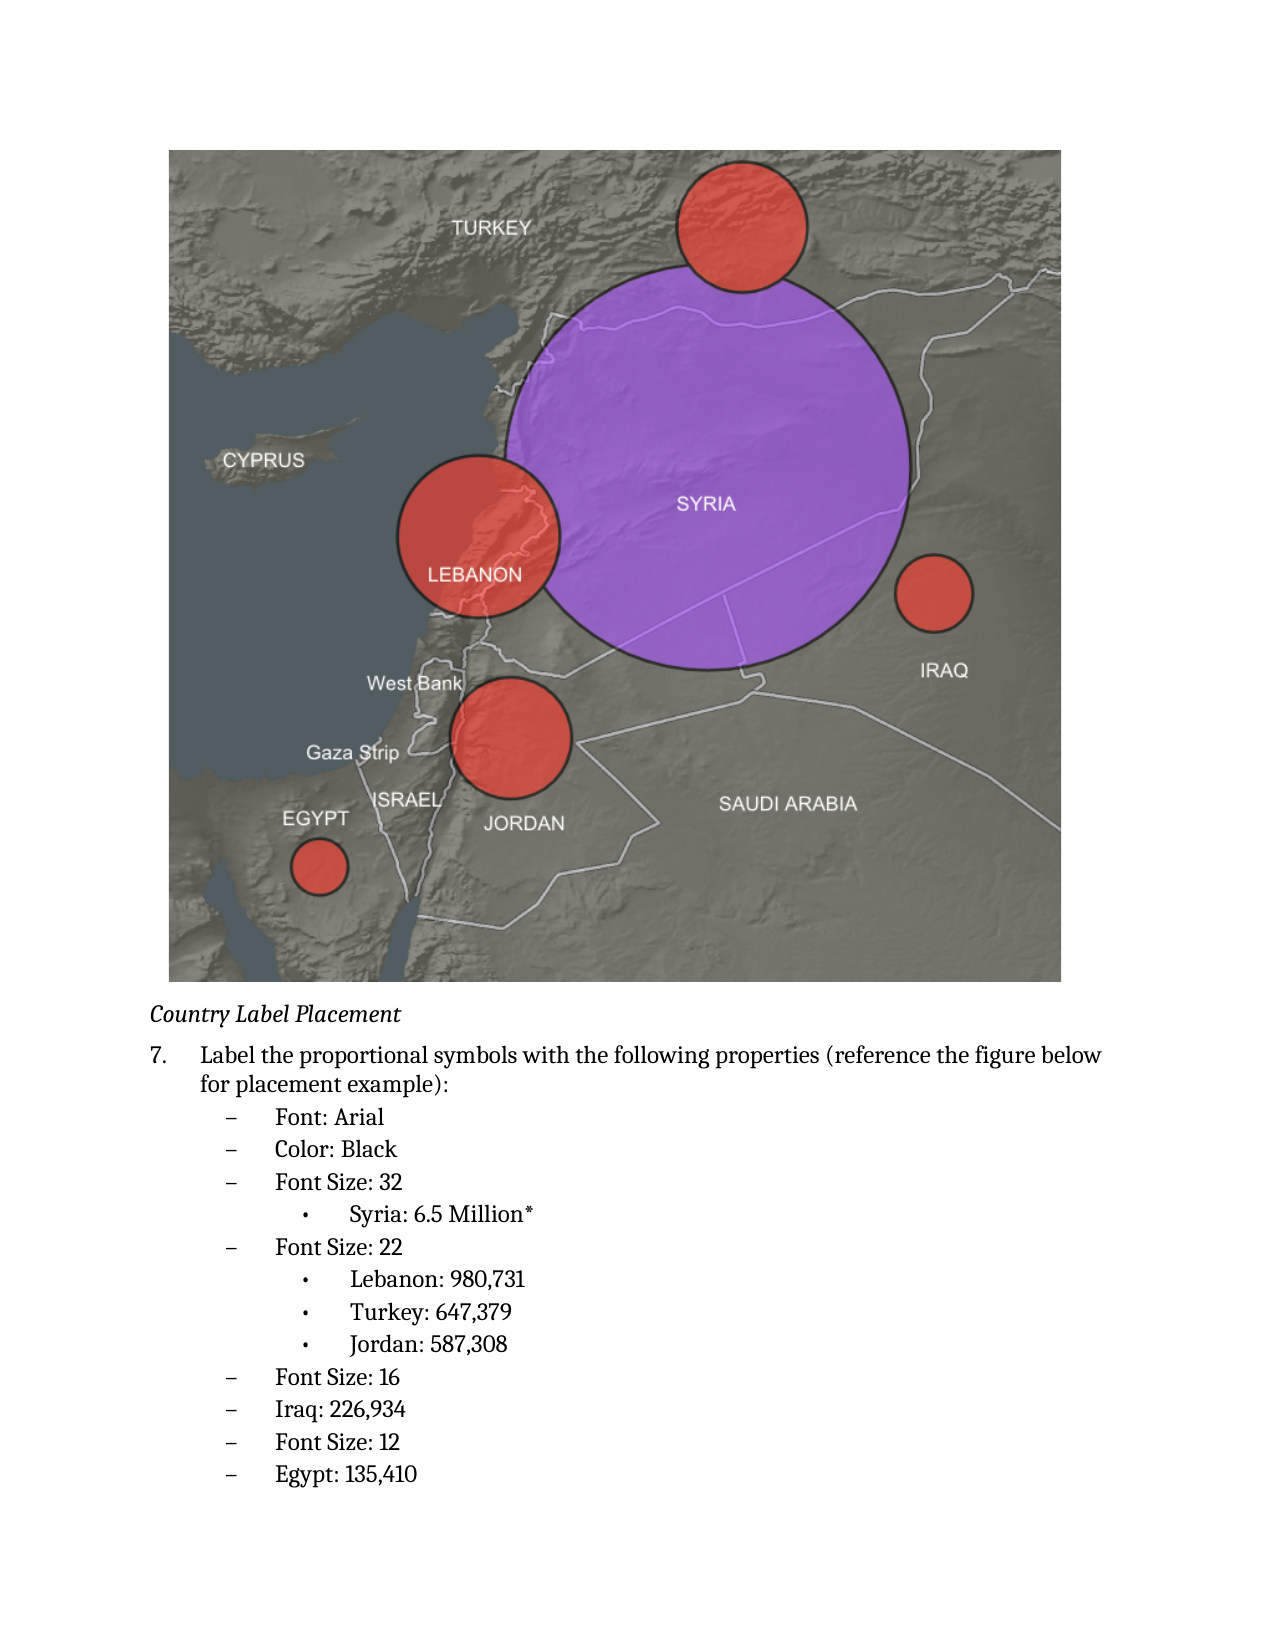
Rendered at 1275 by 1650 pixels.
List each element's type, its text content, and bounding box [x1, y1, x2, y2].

list Label the proportional symbols with the following properties (reference the figure below for placement example): [150, 1041, 1125, 1099]
text Country Label Placement [150, 1000, 1125, 1029]
list Font Size: 32 [225, 1167, 1125, 1196]
list Syria: 6.5 Million* [300, 1200, 1125, 1229]
list Font Size: 12 [225, 1427, 1125, 1456]
list Font: Arial [225, 1102, 1125, 1131]
list Egypt: 135,410 [225, 1460, 1125, 1489]
picture [168, 150, 1062, 982]
list Font Size: 22 [225, 1232, 1125, 1261]
list Font Size: 16 [225, 1362, 1125, 1391]
list Turkey: 647,379 [300, 1297, 1125, 1326]
list Color: Black [225, 1135, 1125, 1164]
list Iraq: 226,934 [225, 1395, 1125, 1424]
list Jordan: 587,308 [300, 1330, 1125, 1359]
list Lebanon: 980,731 [300, 1265, 1125, 1294]
